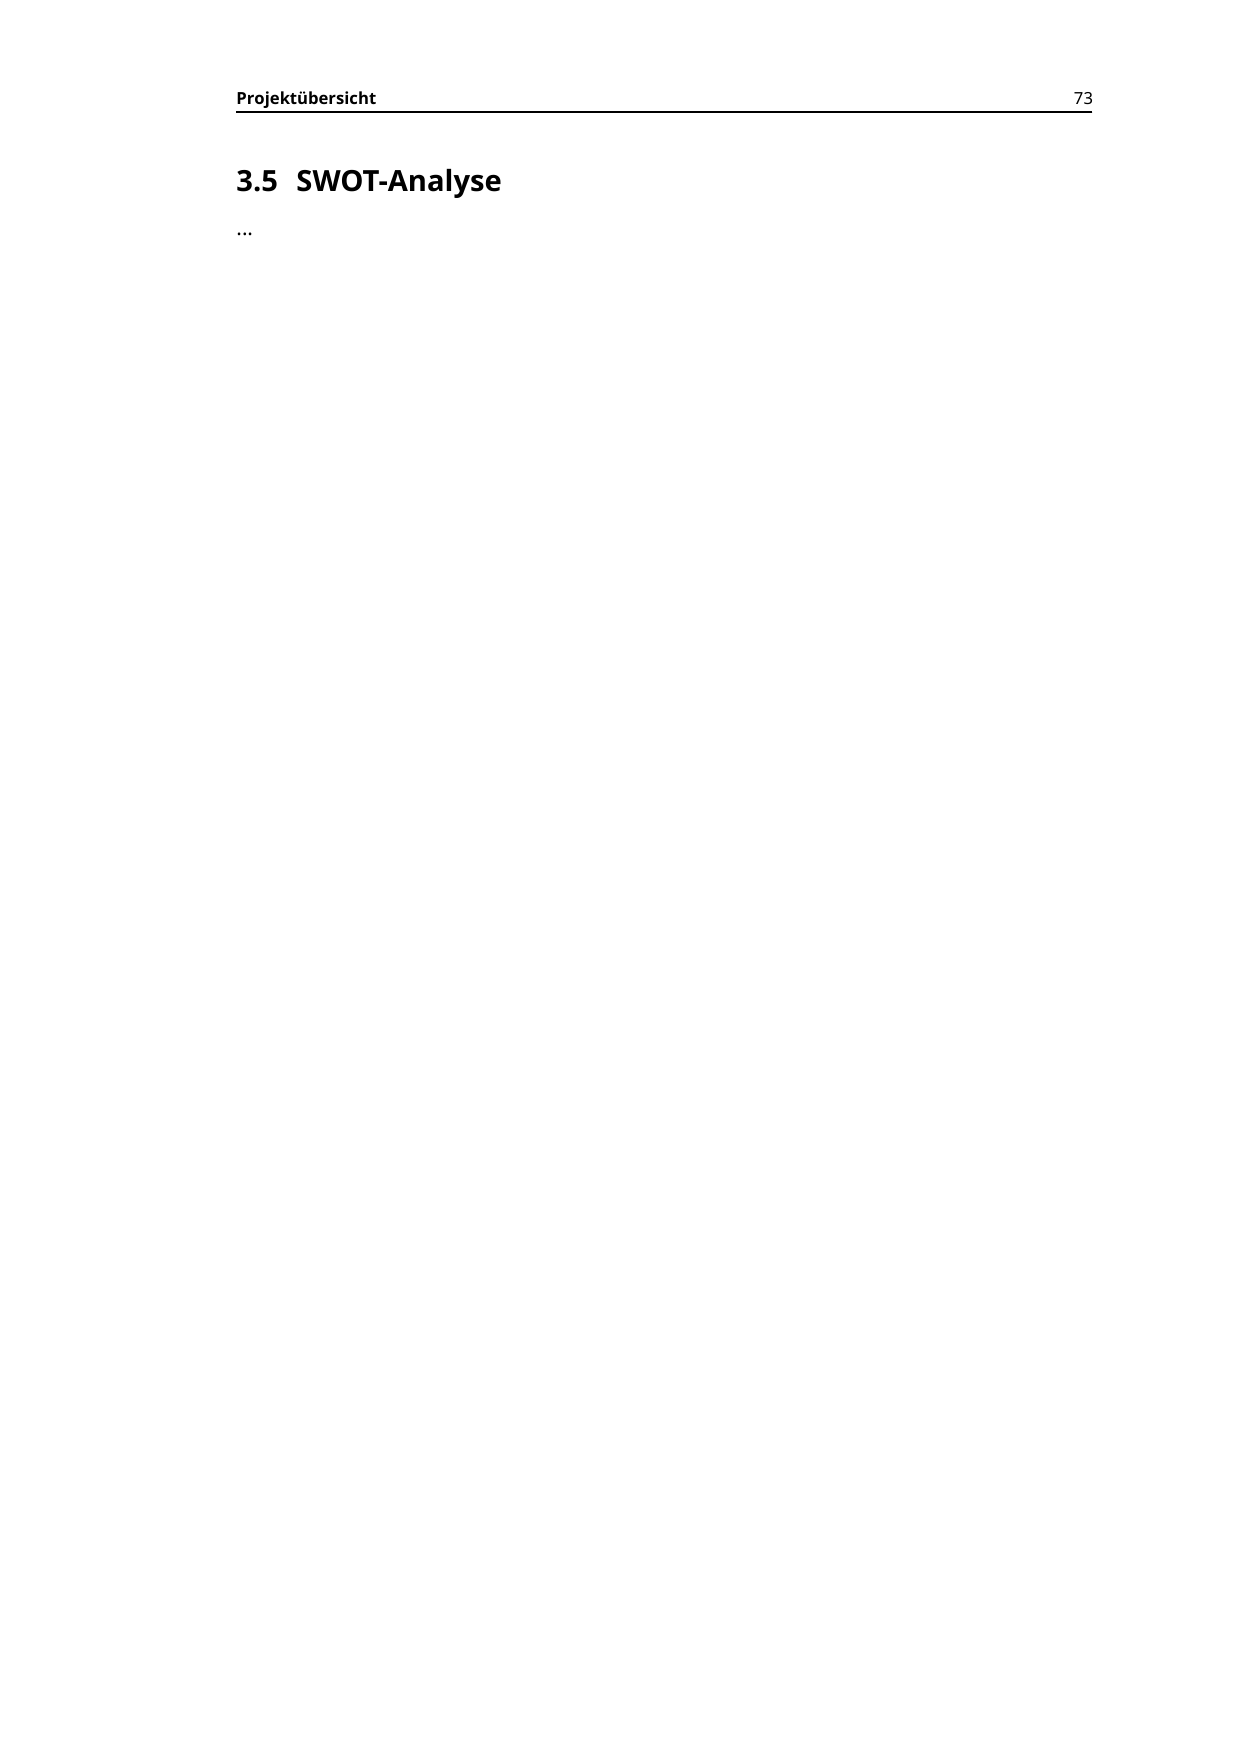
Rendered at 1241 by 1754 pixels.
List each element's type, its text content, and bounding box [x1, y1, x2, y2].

subtitle SWOT-Analyse [236, 160, 1092, 200]
text ... [236, 213, 1092, 241]
